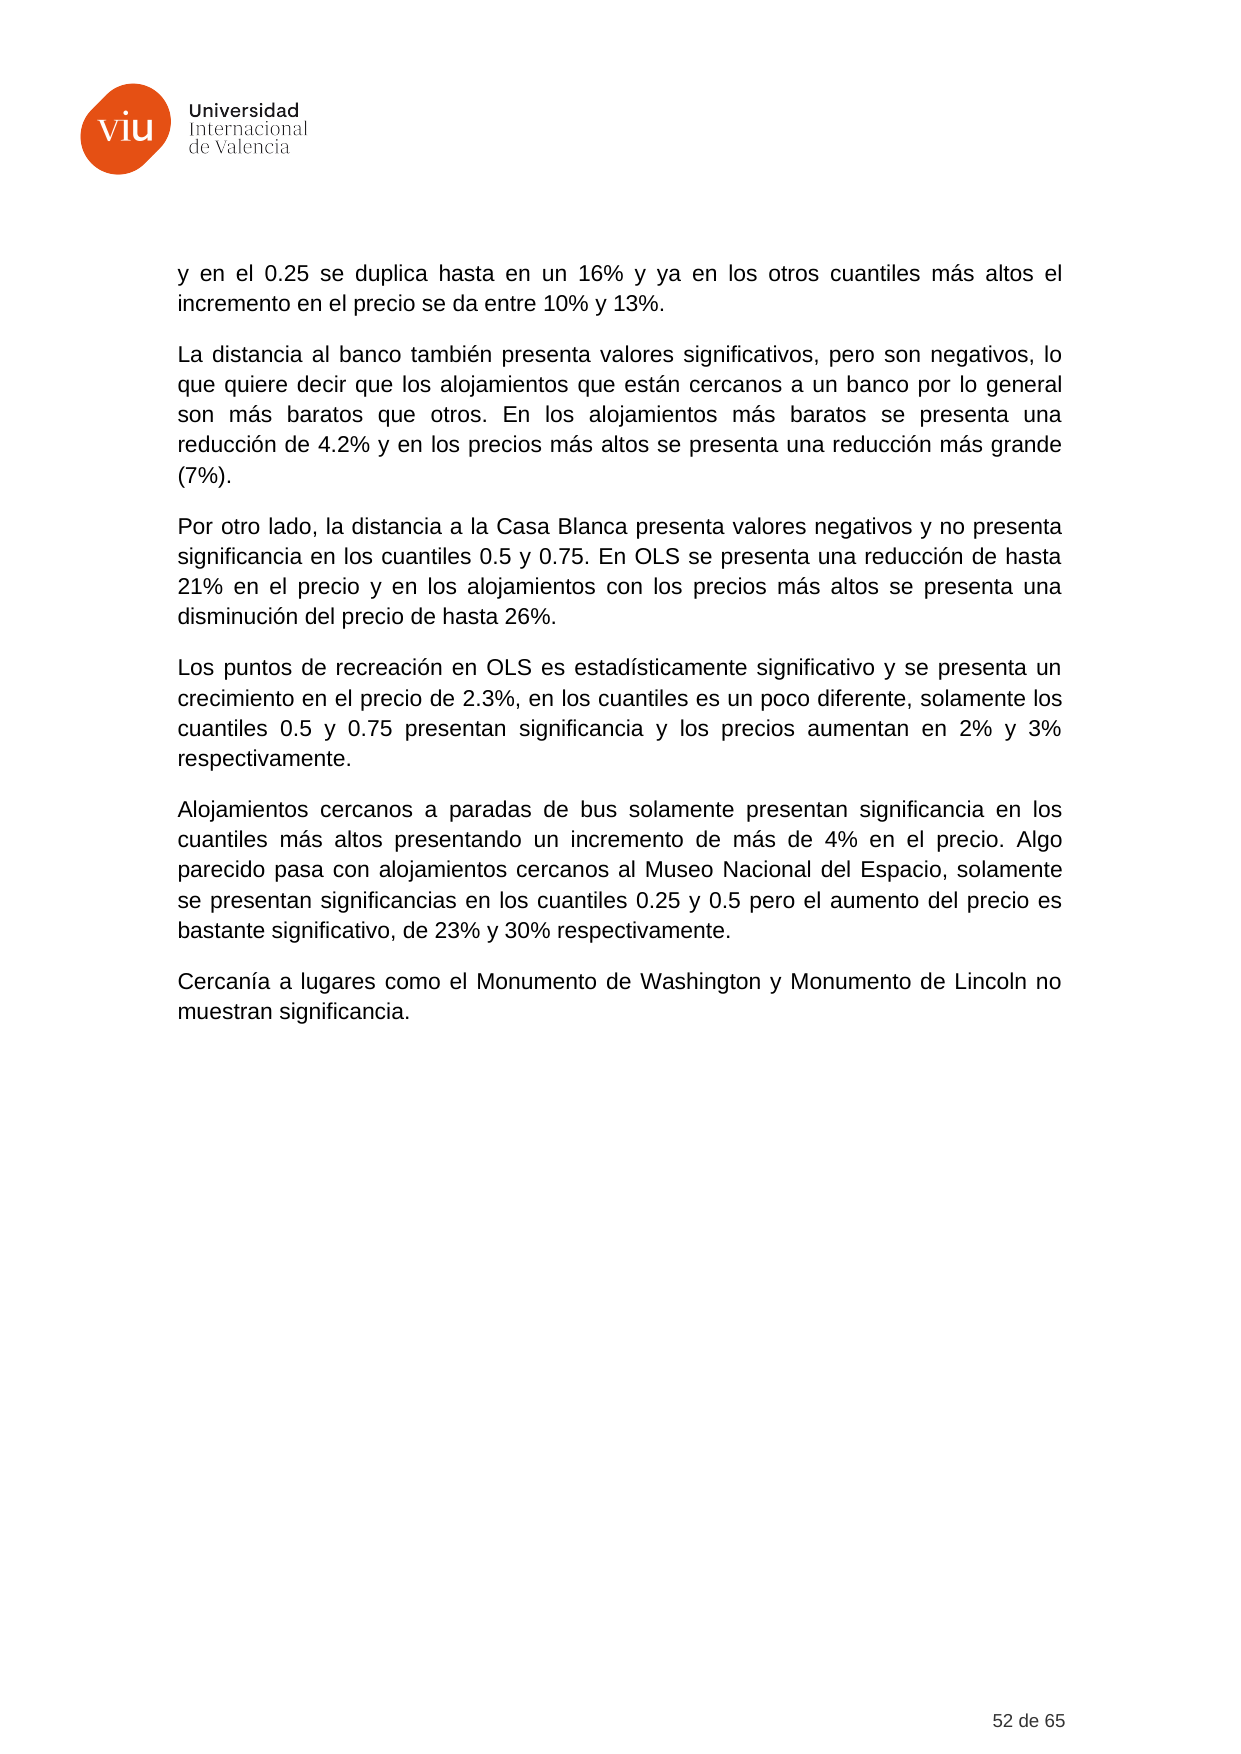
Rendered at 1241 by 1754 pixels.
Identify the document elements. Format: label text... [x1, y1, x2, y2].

text Los puntos de recreación en OLS es estadísticamente significativo y se presenta un crecimiento en el precio de 2.3%, en los cuantiles es un poco diferente, solamente los cuantiles 0.5 y 0.75 presentan significancia y los precios aumentan en 2% y 3% respectivamente. [177, 654, 1063, 771]
picture [59, 62, 329, 197]
text Alojamientos cercanos a paradas de bus solamente presentan significancia en los cuantiles más altos presentando un incremento de más de 4% en el precio. Algo parecido pasa con alojamientos cercanos al Museo Nacional del Espacio, solamente se presentan significancias en los cuantiles 0.25 y 0.5 pero el aumento del precio es bastante significativo, de 23% y 30% respectivamente. [177, 796, 1063, 943]
text La distancia al banco también presenta valores significativos, pero son negativos, lo que quiere decir que los alojamientos que están cercanos a un banco por lo general son más baratos que otros. En los alojamientos más baratos se presenta una reducción de 4.2% y en los precios más altos se presenta una reducción más grande (7%). [177, 341, 1063, 488]
text Por otro lado, la distancia a la Casa Blanca presenta valores negativos y no presenta significancia en los cuantiles 0.5 y 0.75. En OLS se presenta una reducción de hasta 21% en el precio y en los alojamientos con los precios más altos se presenta una disminución del precio de hasta 26%. [177, 513, 1063, 630]
text Cercanía a lugares como el Monumento de Washington y Monumento de Lincoln no muestran significancia. [177, 968, 1063, 1024]
